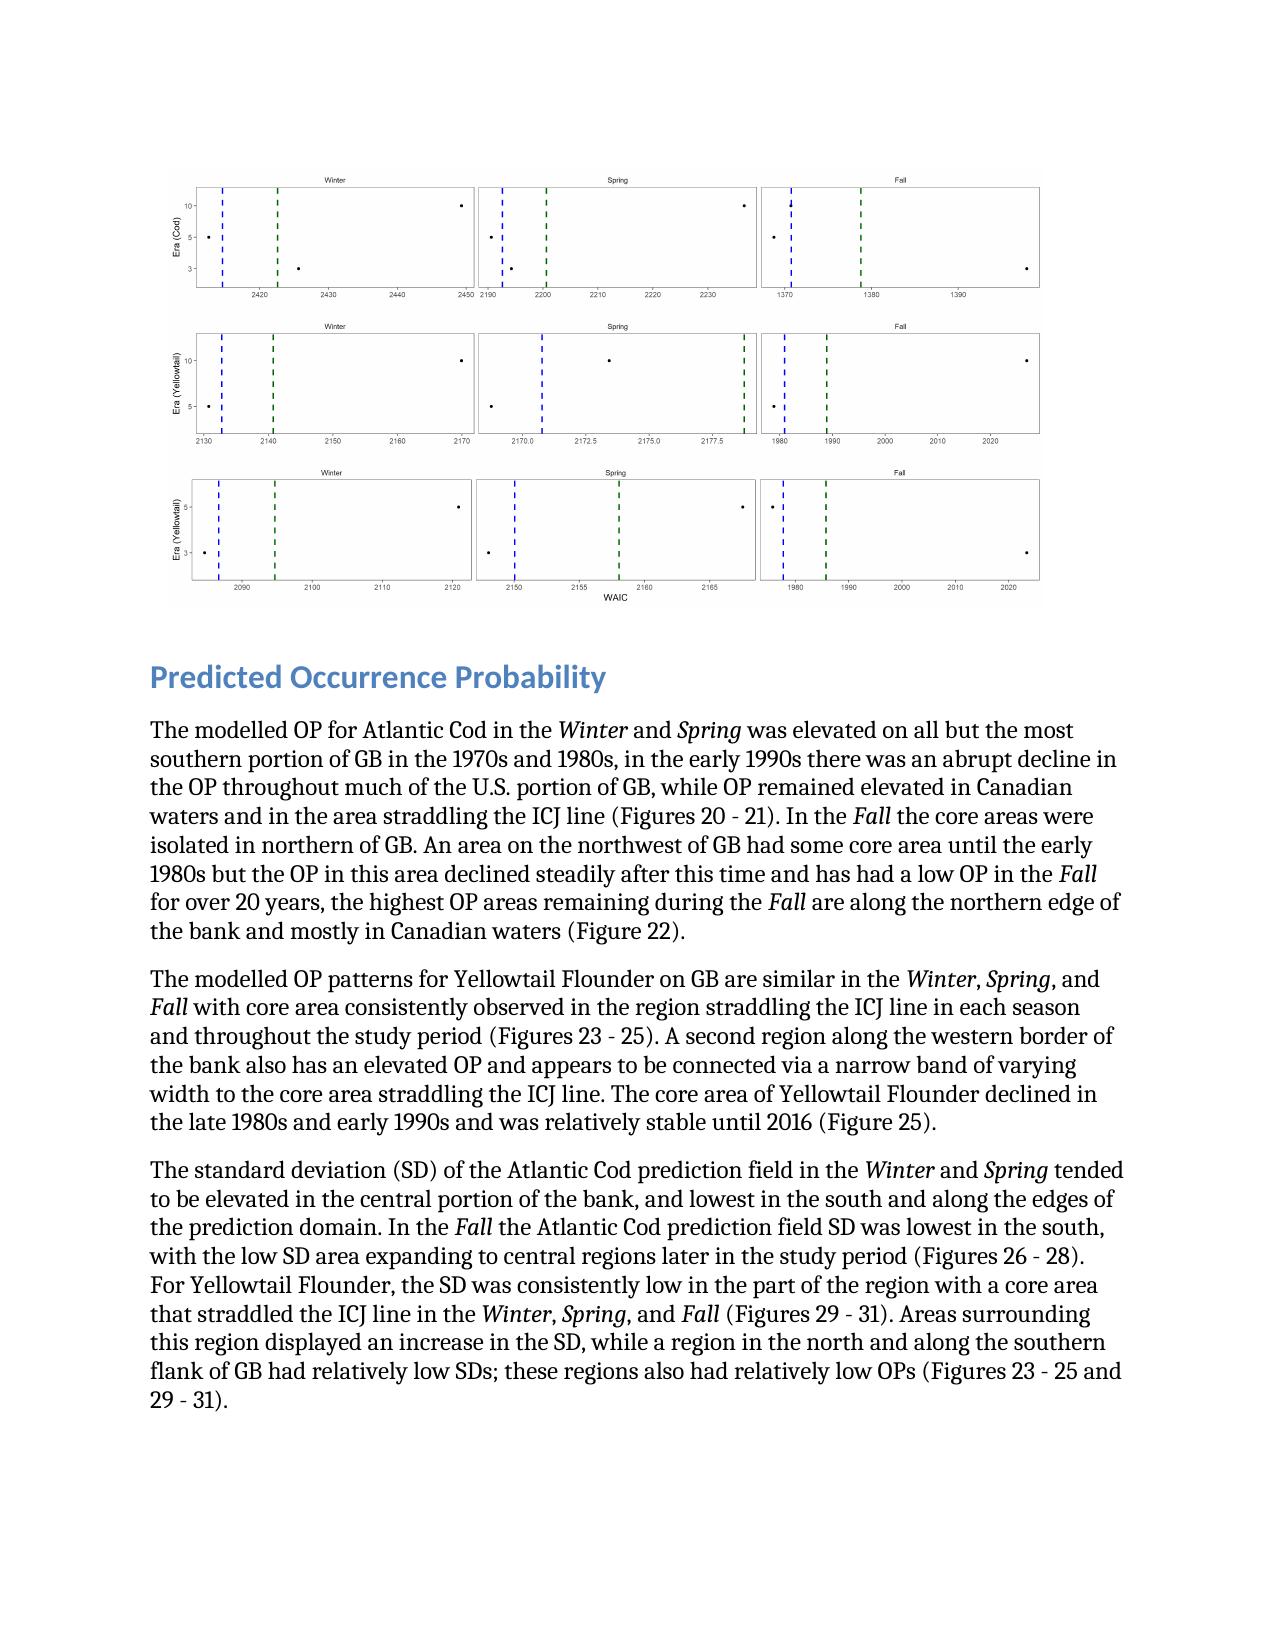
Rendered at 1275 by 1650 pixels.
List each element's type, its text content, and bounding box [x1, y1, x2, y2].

picture [168, 168, 1044, 607]
subtitle Predicted Occurrence Probability [150, 656, 1125, 697]
text The modelled OP patterns for Yellowtail Flounder on GB are similar in the Winter, Spring, and Fall with core area consistently observed in the region straddling the ICJ line in each season and throughout the study period (Figures 23 - 25). A second region along the western border of the bank also has an elevated OP and appears to be connected via a narrow band of varying width to the core area straddling the ICJ line. The core area of Yellowtail Flounder declined in the late 1980s and early 1990s and was relatively stable until 2016 (Figure 25). [150, 964, 1125, 1137]
text The modelled OP for Atlantic Cod in the Winter and Spring was elevated on all but the most southern portion of GB in the 1970s and 1980s, in the early 1990s there was an abrupt decline in the OP throughout much of the U.S. portion of GB, while OP remained elevated in Canadian waters and in the area straddling the ICJ line (Figures 20 - 21). In the Fall the core areas were isolated in northern of GB. An area on the northwest of GB had some core area until the early 1980s but the OP in this area declined steadily after this time and has had a low OP in the Fall for over 20 years, the highest OP areas remaining during the Fall are along the northern edge of the bank and mostly in Canadian waters (Figure 22). [150, 716, 1125, 946]
text The standard deviation (SD) of the Atlantic Cod prediction field in the Winter and Spring tended to be elevated in the central portion of the bank, and lowest in the south and along the edges of the prediction domain. In the Fall the Atlantic Cod prediction field SD was lowest in the south, with the low SD area expanding to central regions later in the study period (Figures 26 - 28). For Yellowtail Flounder, the SD was consistently low in the part of the region with a core area that straddled the ICJ line in the Winter, Spring, and Fall (Figures 29 - 31). Areas surrounding this region displayed an increase in the SD, while a region in the north and along the southern flank of GB had relatively low SDs; these regions also had relatively low OPs (Figures 23 - 25 and 29 - 31). [150, 1156, 1125, 1414]
